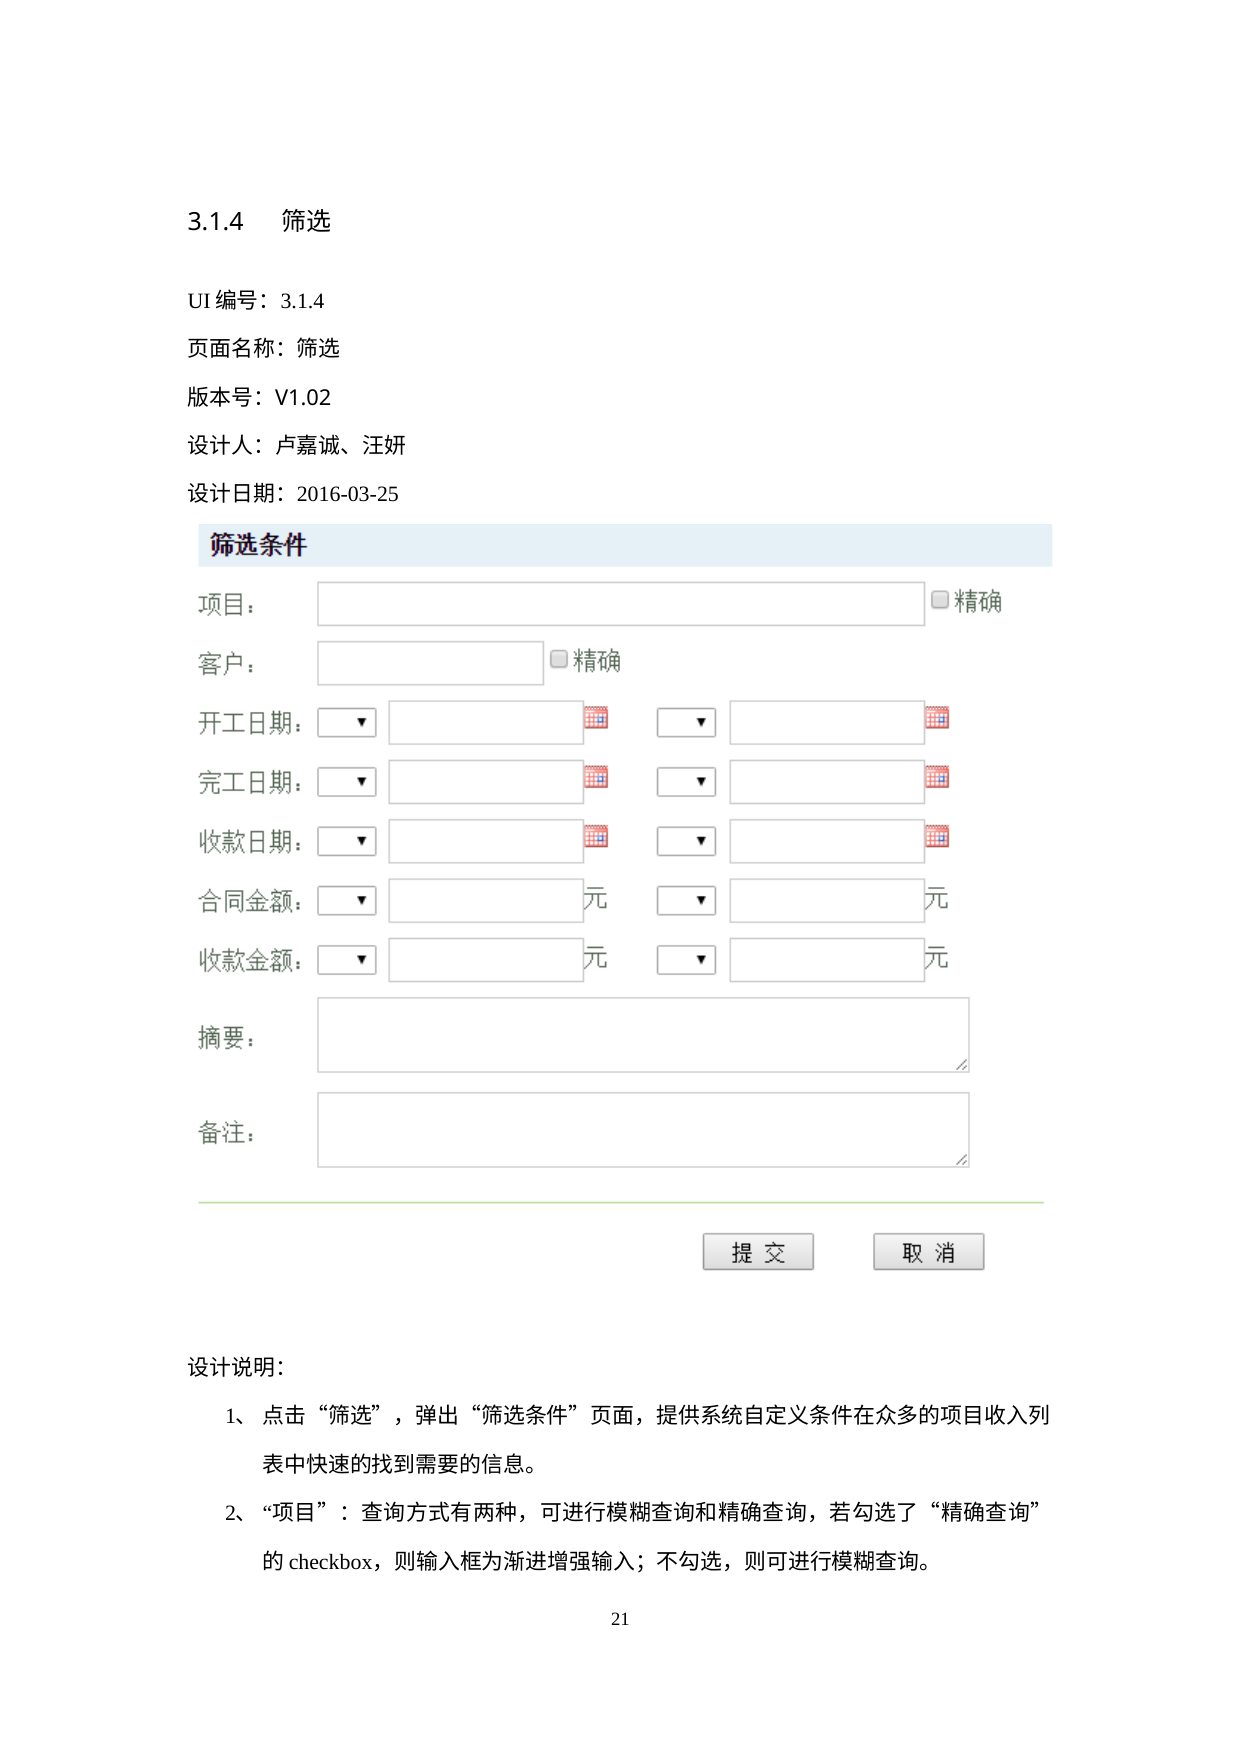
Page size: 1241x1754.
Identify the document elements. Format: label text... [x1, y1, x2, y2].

picture [187, 524, 1053, 1306]
subtitle 筛选 [187, 187, 1053, 252]
text 页面名称：筛选 [187, 331, 1053, 363]
text UI编号：3.1.4 [187, 283, 1053, 315]
text 设计日期：2016-03-25 [187, 476, 1053, 508]
list 点击“筛选”，弹出“筛选条件”页面，提供系统自定义条件在众多的项目收入列表中快速的找到需要的信息。 [225, 1398, 1053, 1479]
text 版本号：V1.02 [187, 379, 1053, 412]
text 设计人：卢嘉诚、汪妍 [187, 428, 1053, 460]
list “项目”：查询方式有两种，可进行模糊查询和精确查询，若勾选了“精确查询”的checkbox，则输入框为渐进增强输入；不勾选，则可进行模糊查询。 [225, 1495, 1053, 1576]
text 设计说明： [187, 1349, 1053, 1382]
